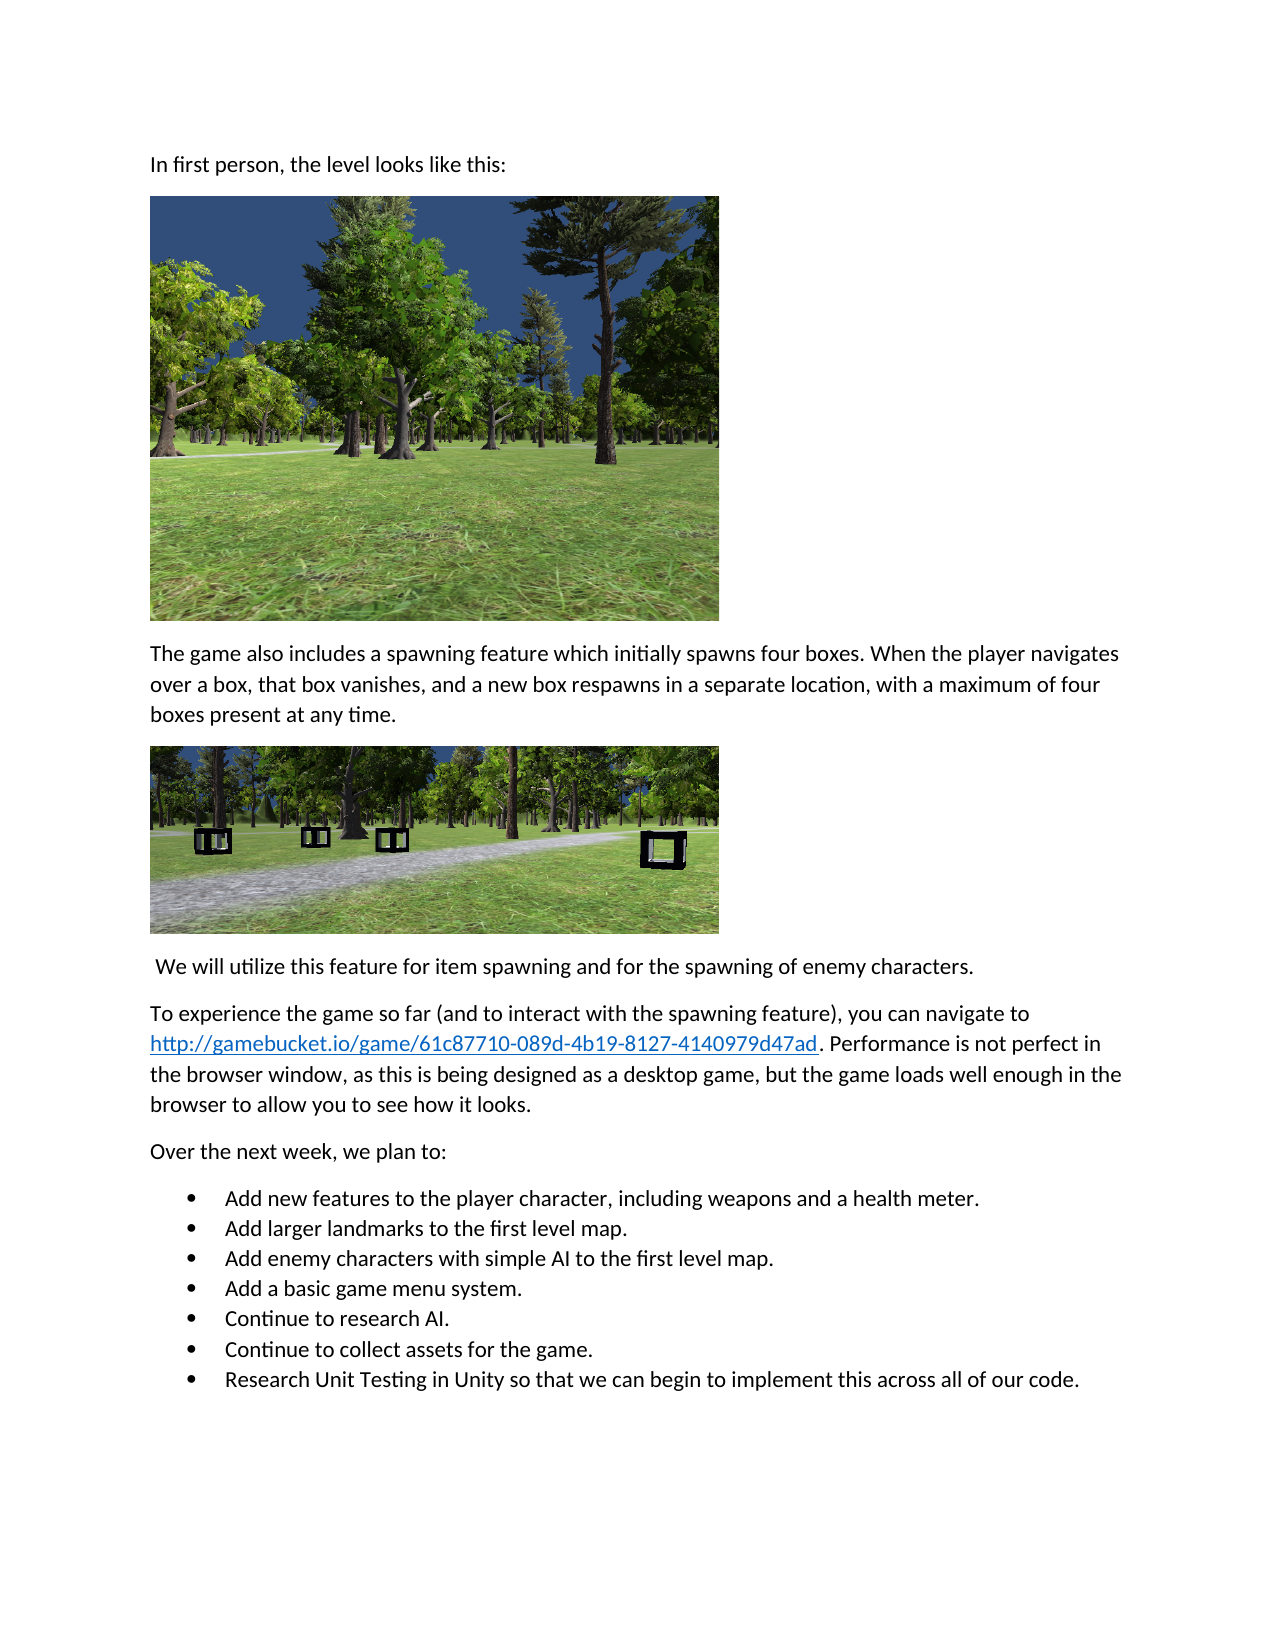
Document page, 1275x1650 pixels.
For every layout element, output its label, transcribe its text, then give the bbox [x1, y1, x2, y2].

list Add new features to the player character, including weapons and a health meter. [187, 1184, 1125, 1212]
list Add larger landmarks to the first level map. [187, 1214, 1125, 1242]
list Continue to research AI. [187, 1304, 1125, 1333]
list Add enemy characters with simple AI to the first level map. [187, 1244, 1125, 1272]
picture [150, 746, 719, 934]
text To experience the game so far (and to interact with the spawning feature), you can navigate to http://gamebucket.io/game/61c87710-089d-4b19-8127-4140979d47ad. Performance is not perfect in the browser window, as this is being designed as a desktop game, but the game loads well enough in the browser to allow you to see how it looks. [150, 999, 1125, 1118]
text In first person, the level looks like this: [150, 150, 1125, 178]
text The game also includes a spawning feature which initially spawns four boxes. When the player navigates over a box, that box vanishes, and a new box respawns in a separate location, with a maximum of four boxes present at any time. [150, 639, 1125, 728]
text We will utilize this feature for item spawning and for the spawning of enemy characters. [150, 952, 1125, 981]
list Add a basic game menu system. [187, 1274, 1125, 1302]
text Over the next week, we plan to: [150, 1137, 1125, 1165]
list Research Unit Testing in Unity so that we can begin to implement this across all of our code. [187, 1365, 1125, 1393]
list Continue to collect assets for the game. [187, 1335, 1125, 1363]
picture [150, 196, 720, 621]
